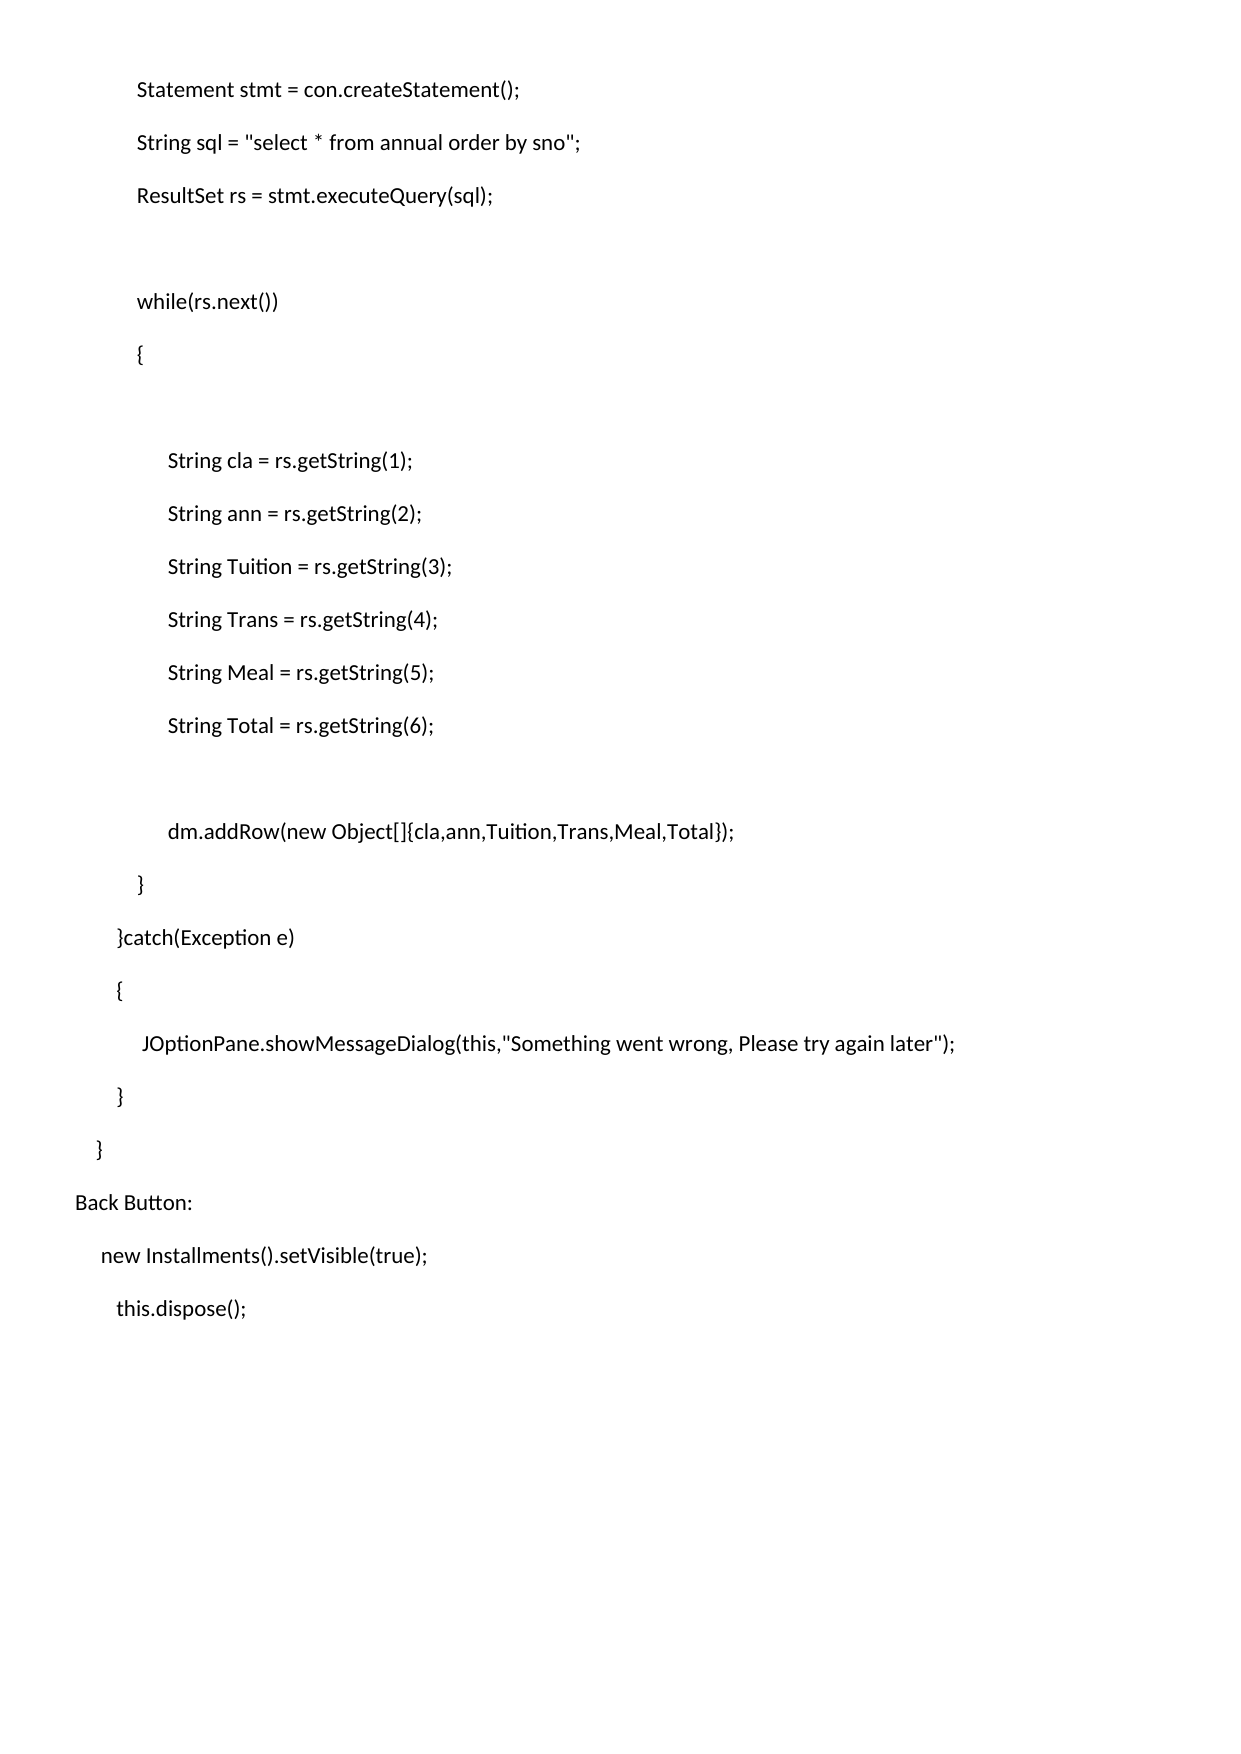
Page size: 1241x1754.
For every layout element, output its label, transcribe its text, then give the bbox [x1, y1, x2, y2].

text String Total = rs.getString(6); [75, 711, 1165, 739]
text JOptionPane.showMessageDialog(this,"Something went wrong, Please try again later"); [75, 1029, 1165, 1057]
text String Meal = rs.getString(5); [75, 658, 1165, 686]
text String cla = rs.getString(1); [75, 446, 1165, 474]
text String ann = rs.getString(2); [75, 499, 1165, 527]
text Statement stmt = con.createStatement(); [75, 75, 1165, 103]
text String Trans = rs.getString(4); [75, 605, 1165, 633]
text } [75, 1135, 1165, 1163]
text Back Button: [75, 1188, 1165, 1216]
text while(rs.next()) [75, 287, 1165, 315]
text { [75, 340, 1165, 368]
text ResultSet rs = stmt.executeQuery(sql); [75, 181, 1165, 209]
text dm.addRow(new Object[]{cla,ann,Tuition,Trans,Meal,Total}); [75, 817, 1165, 845]
text this.dispose(); [75, 1294, 1165, 1322]
text { [75, 976, 1165, 1004]
text String sql = "select * from annual order by sno"; [75, 128, 1165, 156]
text }catch(Exception e) [75, 923, 1165, 951]
text String Tuition = rs.getString(3); [75, 552, 1165, 580]
text new Installments().setVisible(true); [75, 1241, 1165, 1269]
text } [75, 1082, 1165, 1110]
text } [75, 870, 1165, 898]
